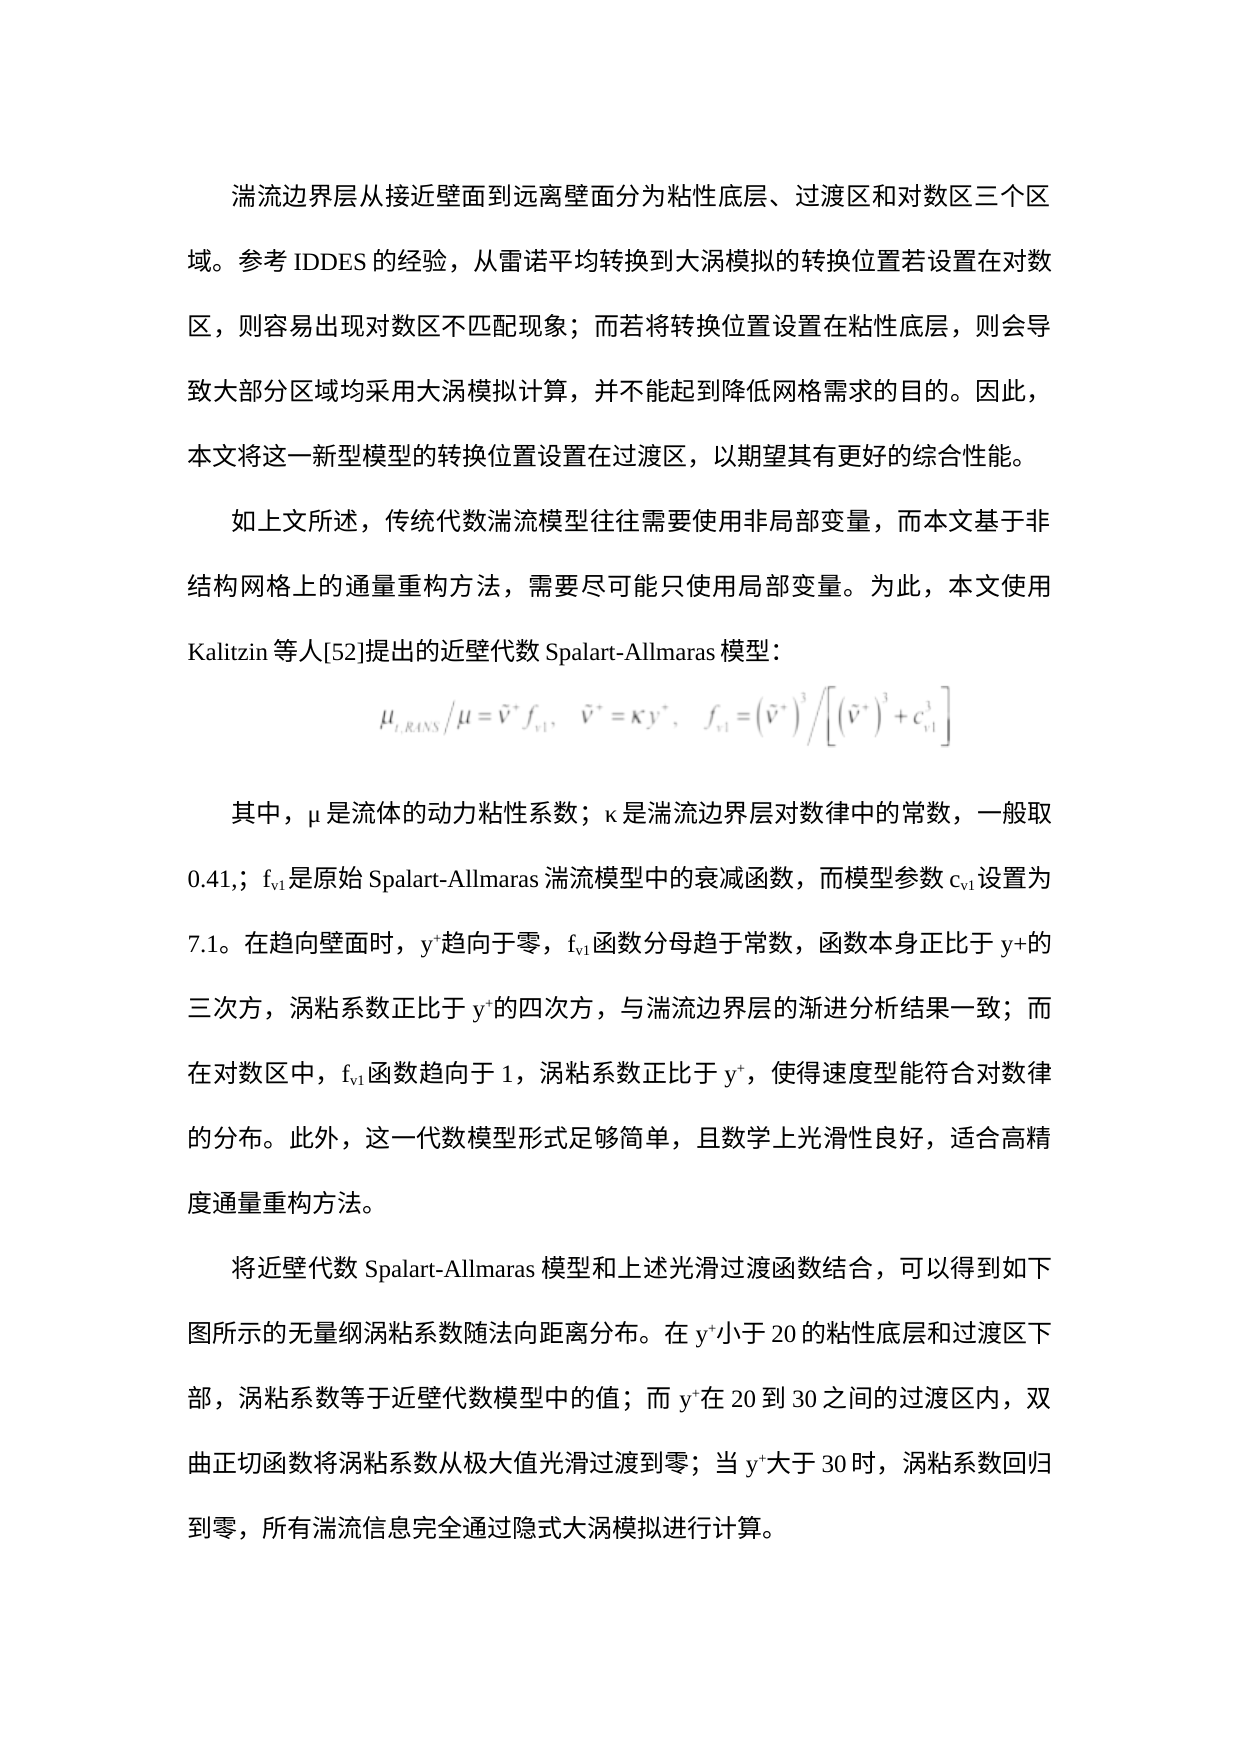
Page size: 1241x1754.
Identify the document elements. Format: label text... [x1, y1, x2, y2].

text 湍流边界层从接近壁面到远离壁面分为粘性底层、过渡区和对数区三个区域。参考IDDES的经验，从雷诺平均转换到大涡模拟的转换位置若设置在对数区，则容易出现对数区不匹配现象；而若将转换位置设置在粘性底层，则会导致大部分区域均采用大涡模拟计算，并不能起到降低网格需求的目的。因此，本文将这一新型模型的转换位置设置在过渡区，以期望其有更好的综合性能。 [187, 162, 1053, 487]
text 将近壁代数Spalart-Allmaras模型和上述光滑过渡函数结合，可以得到如下图所示的无量纲涡粘系数随法向距离分布。在y+小于20的粘性底层和过渡区下部，涡粘系数等于近壁代数模型中的值；而y+在20到30之间的过渡区内，双曲正切函数将涡粘系数从极大值光滑过渡到零；当y+大于30时，涡粘系数回归到零，所有湍流信息完全通过隐式大涡模拟进行计算。 [187, 1234, 1053, 1559]
text 其中，μ是流体的动力粘性系数；κ是湍流边界层对数律中的常数，一般取0.41,；fv1是原始Spalart-Allmaras湍流模型中的衰减函数，而模型参数cv1设置为7.1。在趋向壁面时，y+趋向于零，fv1函数分母趋于常数，函数本身正比于y+的三次方，涡粘系数正比于y+的四次方，与湍流边界层的渐进分析结果一致；而在对数区中，fv1函数趋向于1，涡粘系数正比于y+，使得速度型能符合对数律的分布。此外，这一代数模型形式足够简单，且数学上光滑性良好，适合高精度通量重构方法。 [187, 779, 1053, 1234]
text 如上文所述，传统代数湍流模型往往需要使用非局部变量，而本文基于非结构网格上的通量重构方法，需要尽可能只使用局部变量。为此，本文使用Kalitzin等人[52]提出的近壁代数Spalart-Allmaras模型： [187, 487, 1053, 682]
